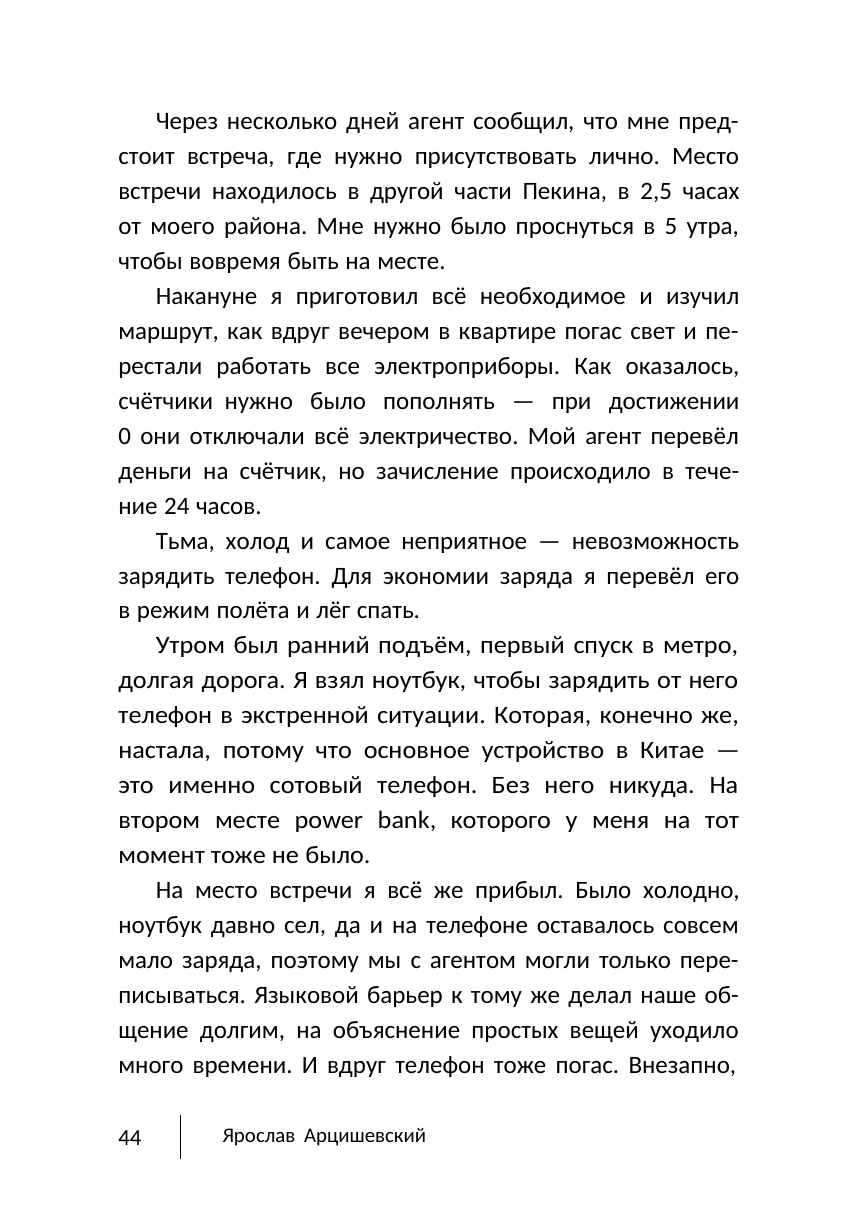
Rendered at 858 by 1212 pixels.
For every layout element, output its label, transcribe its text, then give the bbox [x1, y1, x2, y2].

text Накануне я приготовил всё необходимое и изучил маршрут, как вдруг вечером в квартире погас свет и пе- рестали работать все электроприборы. Как оказалось, счётчики нужно было пополнять — при достижении 0 они отключали всё электричество. Мой агент перевёл деньги на счётчик, но зачисление происходило в тече- ние 24 часов. [118, 280, 739, 521]
text На место встречи я всё же прибыл. Было холодно, ноутбук давно сел, да и на телефоне оставалось совсем мало заряда, поэтому мы с агентом могли только пере- писываться. Языковой барьер к тому же делал наше об- щение долгим, на объяснение простых вещей уходило много времени. И вдруг телефон тоже погас. Внезапно, [118, 874, 739, 1079]
text Утром был ранний подъём, первый спуск в метро, долгая дорога. Я взял ноутбук, чтобы зарядить от него телефон в экстренной ситуации. Которая, конечно же, настала, потому что основное устройство в Китае — это именно сотовый телефон. Без него никуда. На втором месте power bank, которого у меня на тот момент тоже не было. [118, 629, 739, 869]
text Тьма, холод и самое неприятное — невозможность зарядить телефон. Для экономии заряда я перевёл его в режим полёта и лёг спать. [118, 525, 739, 625]
text Через несколько дней агент сообщил, что мне пред- стоит встреча, где нужно присутствовать лично. Место встречи находилось в другой части Пекина, в 2,5 часах от моего района. Мне нужно было проснуться в 5 утра, чтобы вовремя быть на месте. [118, 105, 739, 276]
